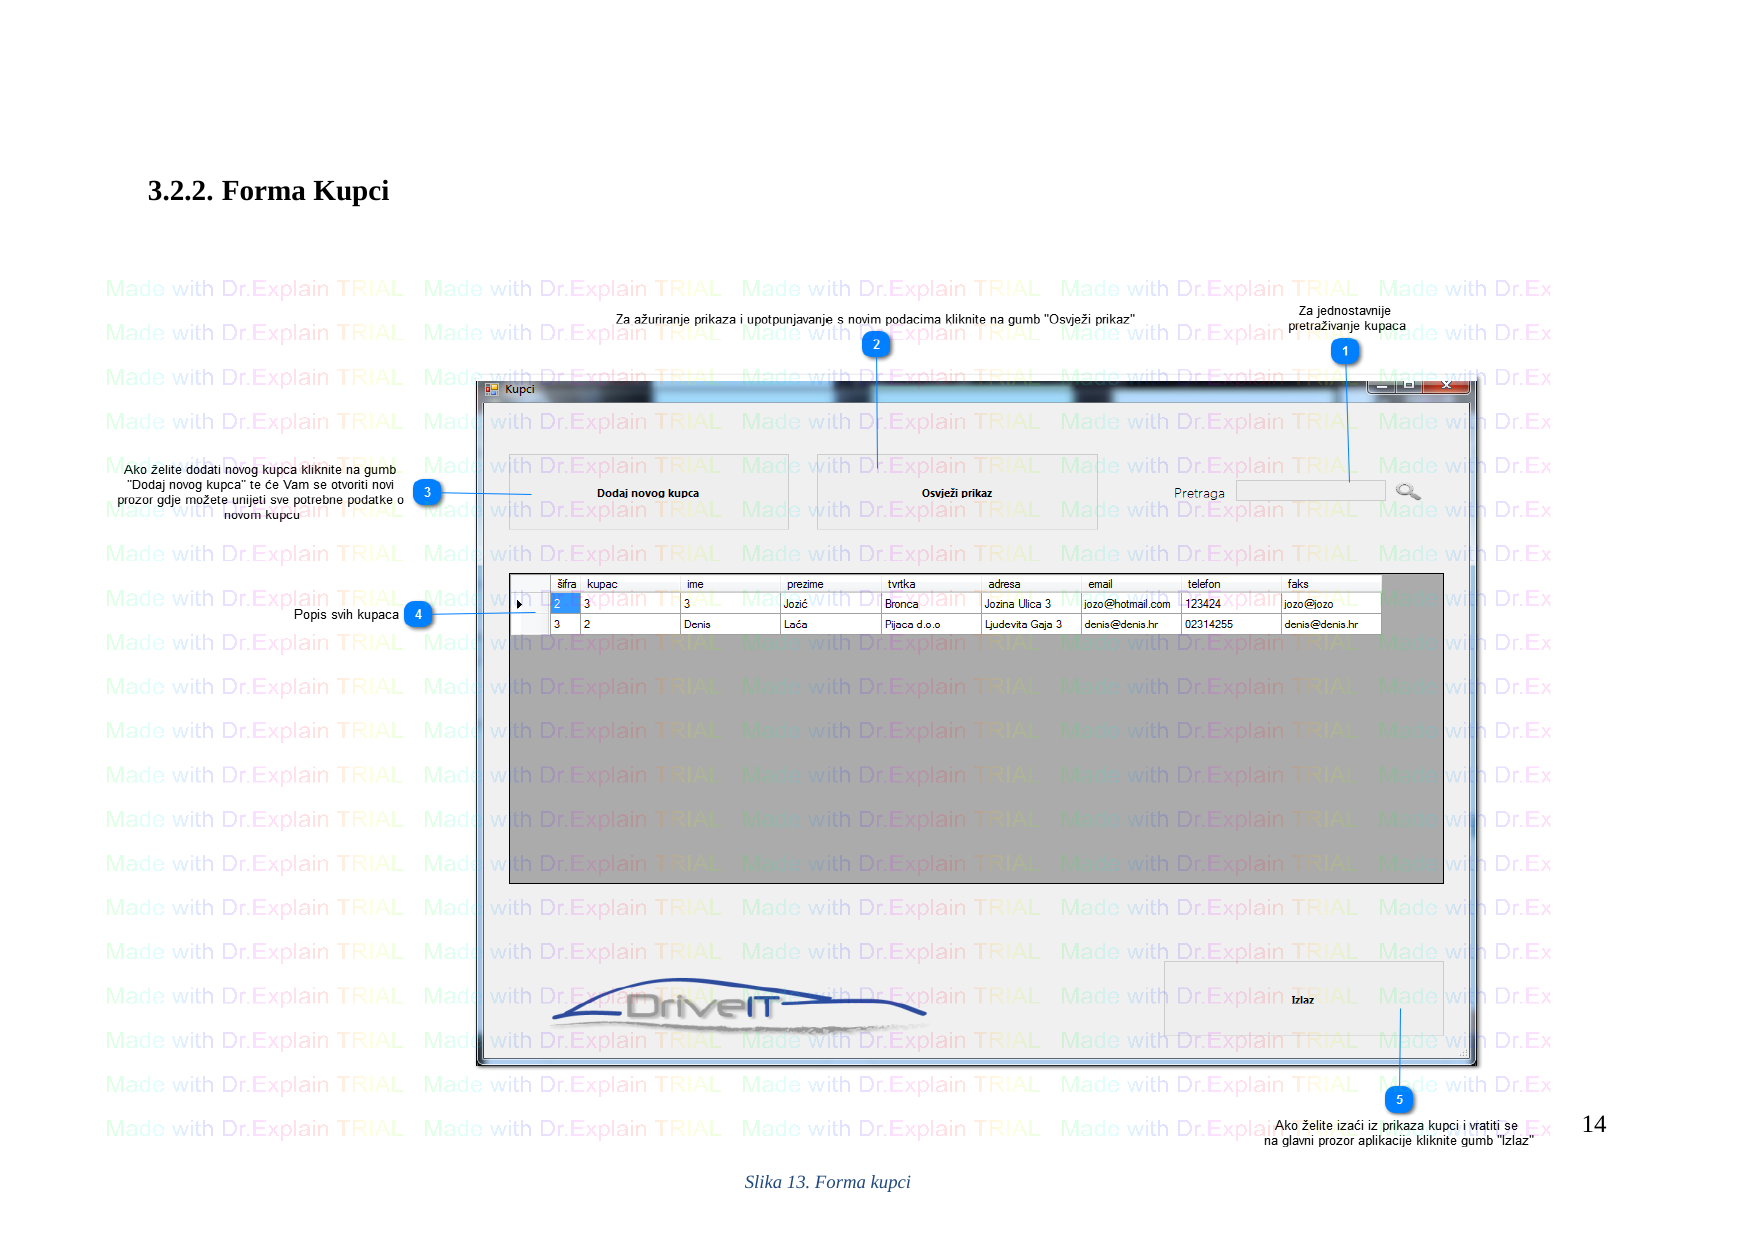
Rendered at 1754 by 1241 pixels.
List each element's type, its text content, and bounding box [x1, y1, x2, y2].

text Forma Kupci [148, 173, 1606, 206]
picture [105, 276, 1551, 1162]
